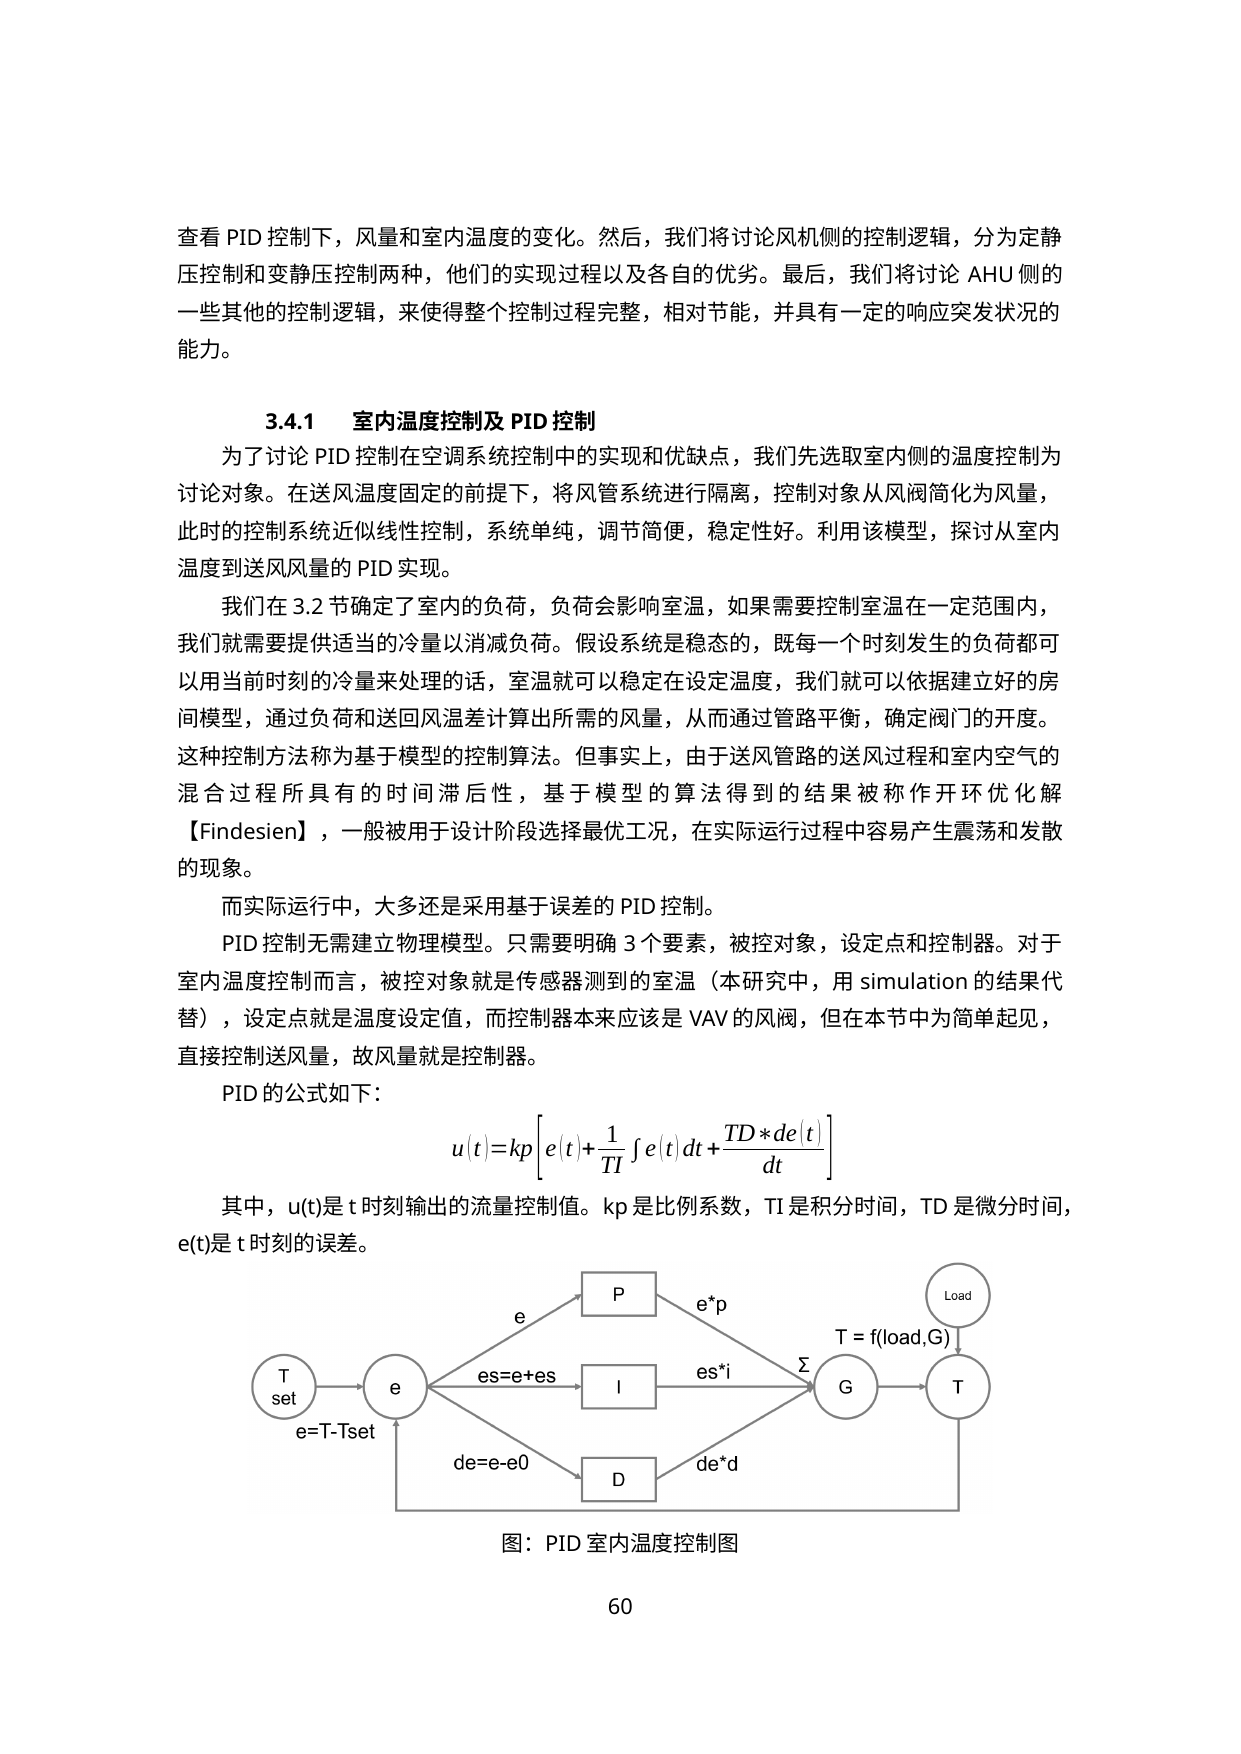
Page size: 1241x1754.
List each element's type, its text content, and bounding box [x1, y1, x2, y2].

text PID控制无需建立物理模型。只需要明确3个要素，被控对象，设定点和控制器。对于室内温度控制而言，被控对象就是传感器测到的室温（本研究中，用simulation的结果代替），设定点就是温度设定值，而控制器本来应该是VAV的风阀，但在本节中为简单起见，直接控制送风量，故风量就是控制器。 [177, 923, 1063, 1073]
picture [247, 1261, 993, 1514]
text 为了讨论PID控制在空调系统控制中的实现和优缺点，我们先选取室内侧的温度控制为讨论对象。在送风温度固定的前提下，将风管系统进行隔离，控制对象从风阀简化为风量，此时的控制系统近似线性控制，系统单纯，调节简便，稳定性好。利用该模型，探讨从室内温度到送风风量的PID实现。 [177, 436, 1063, 586]
text 我们在3.2节确定了室内的负荷，负荷会影响室温，如果需要控制室温在一定范围内，我们就需要提供适当的冷量以消减负荷。假设系统是稳态的，既每一个时刻发生的负荷都可以用当前时刻的冷量来处理的话，室温就可以稳定在设定温度，我们就可以依据建立好的房间模型，通过负荷和送回风温差计算出所需的风量，从而通过管路平衡，确定阀门的开度。这种控制方法称为基于模型的控制算法。但事实上，由于送风管路的送风过程和室内空气的混合过程所具有的时间滞后性，基于模型的算法得到的结果被称作开环优化解【Findesien】，一般被用于设计阶段选择最优工况，在实际运行过程中容易产生震荡和发散的现象。 [177, 586, 1063, 886]
text PID的公式如下： [177, 1073, 1063, 1111]
subtitle 室内温度控制及PID控制 [221, 404, 1063, 436]
text 图：PID室内温度控制图 [177, 1523, 1063, 1561]
text 而实际运行中，大多还是采用基于误差的PID控制。 [177, 886, 1063, 923]
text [177, 217, 1063, 367]
text 其中，u(t)是t时刻输出的流量控制值。kp是比例系数，TI是积分时间，TD是微分时间，e(t)是t时刻的误差。 [177, 1186, 1063, 1261]
